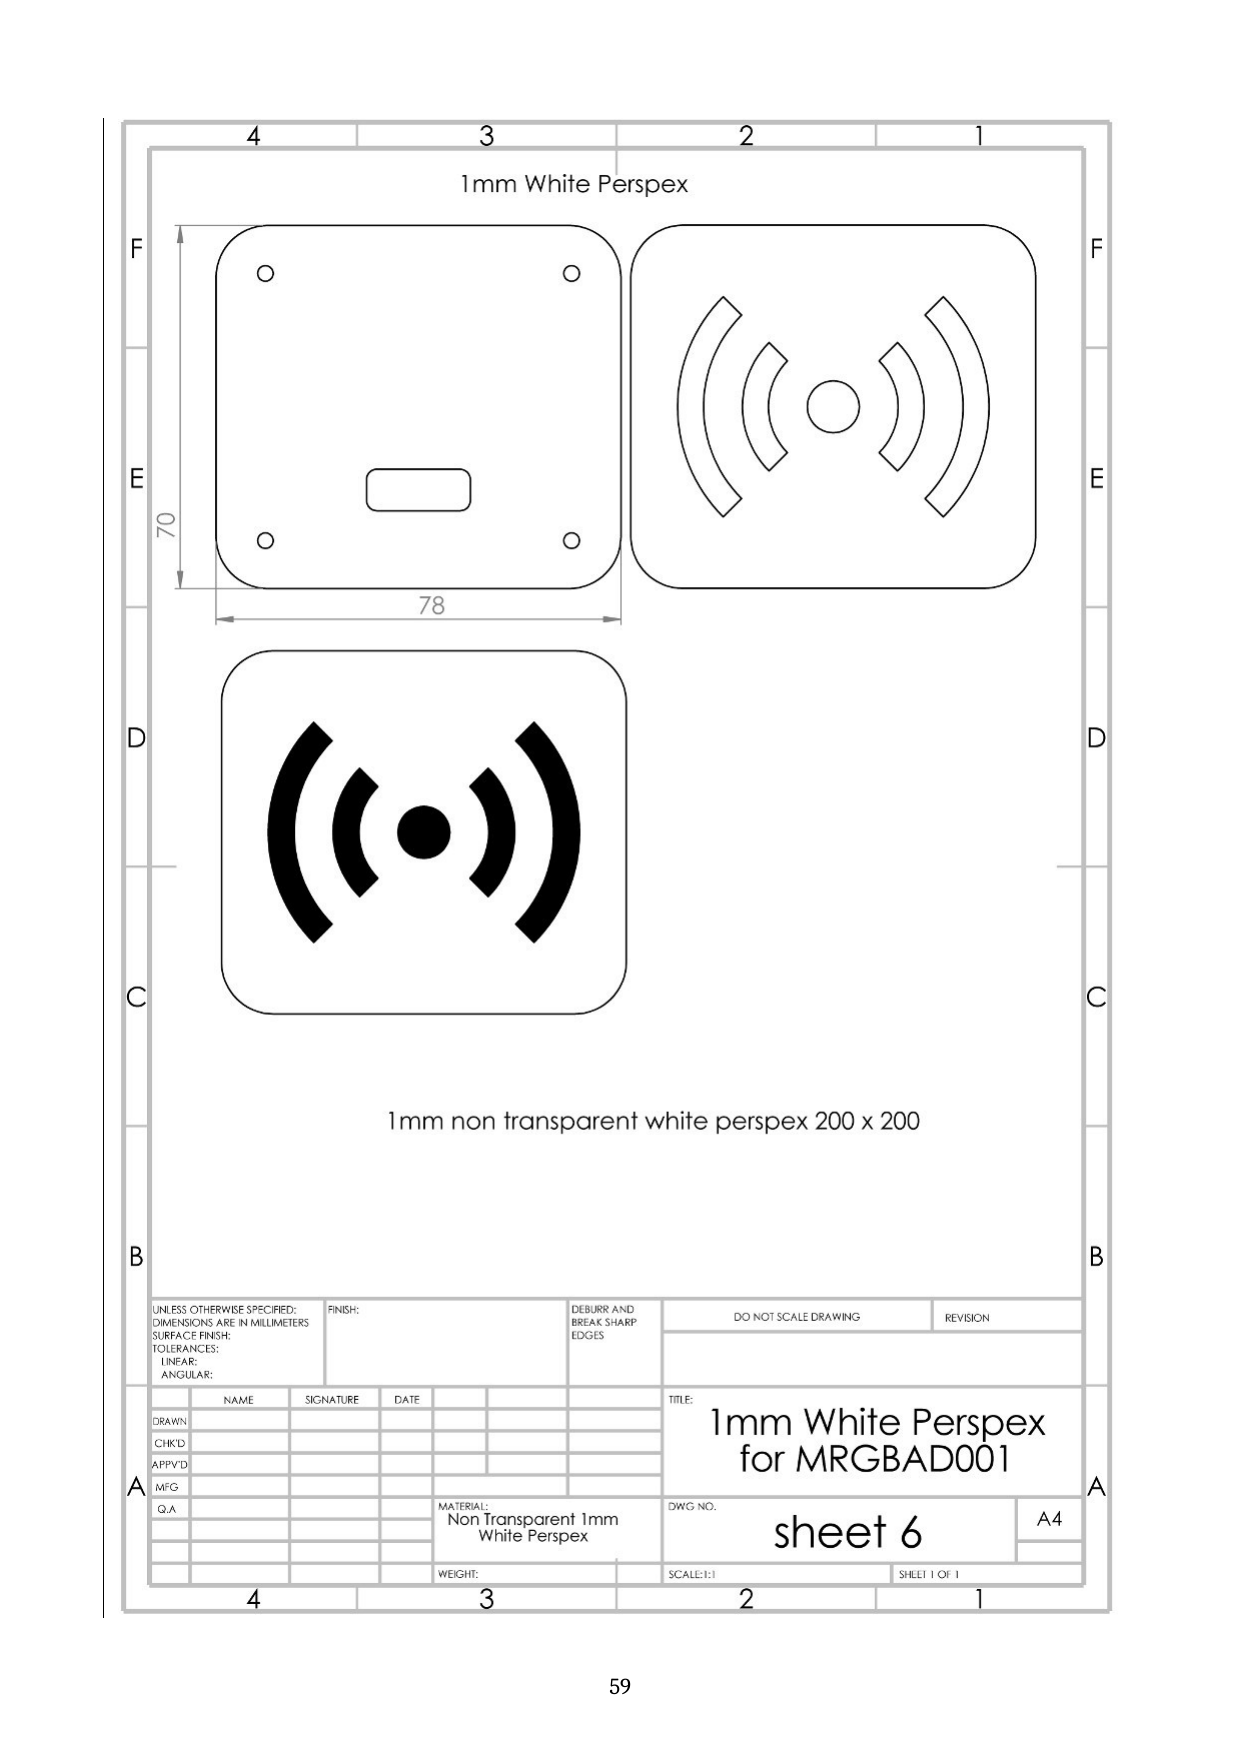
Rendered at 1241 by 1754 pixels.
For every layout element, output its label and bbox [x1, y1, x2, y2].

picture [118, 118, 1119, 1619]
